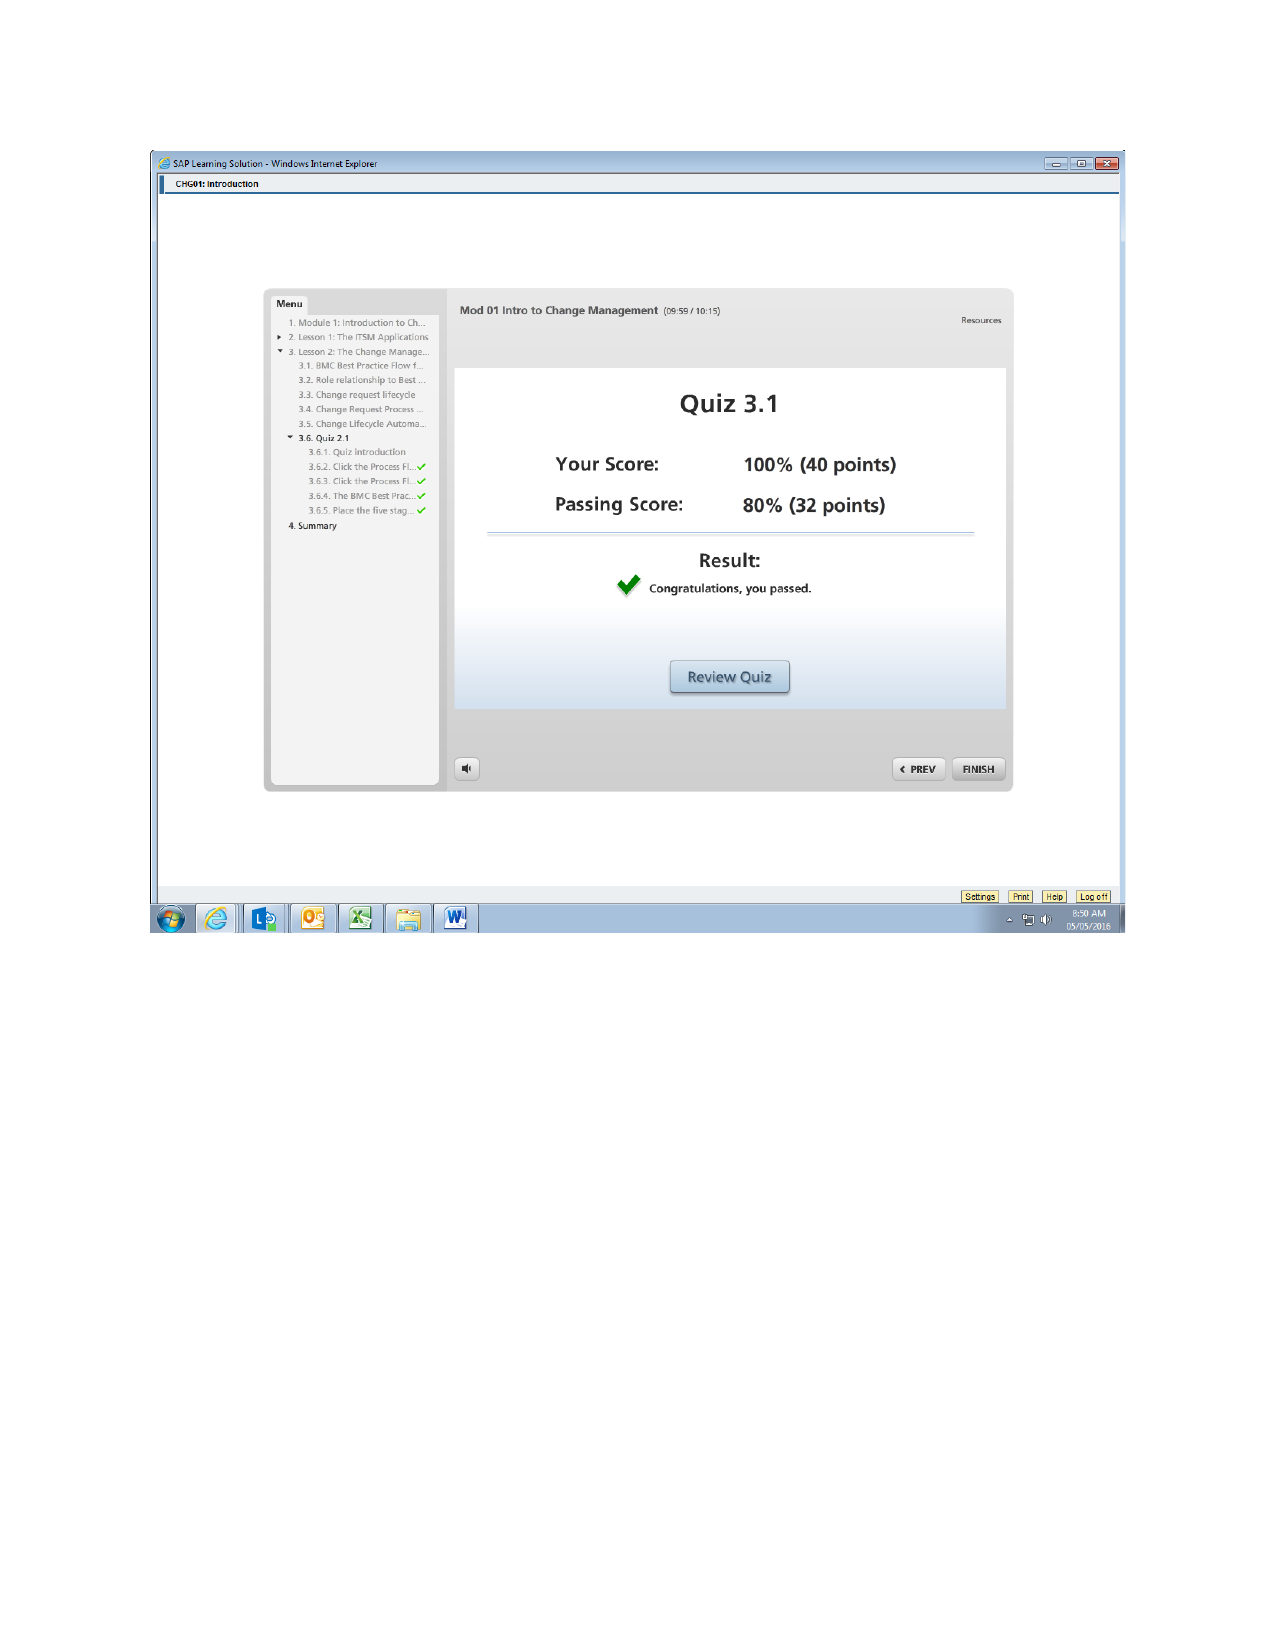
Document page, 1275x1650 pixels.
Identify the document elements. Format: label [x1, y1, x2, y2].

picture [150, 150, 1125, 933]
